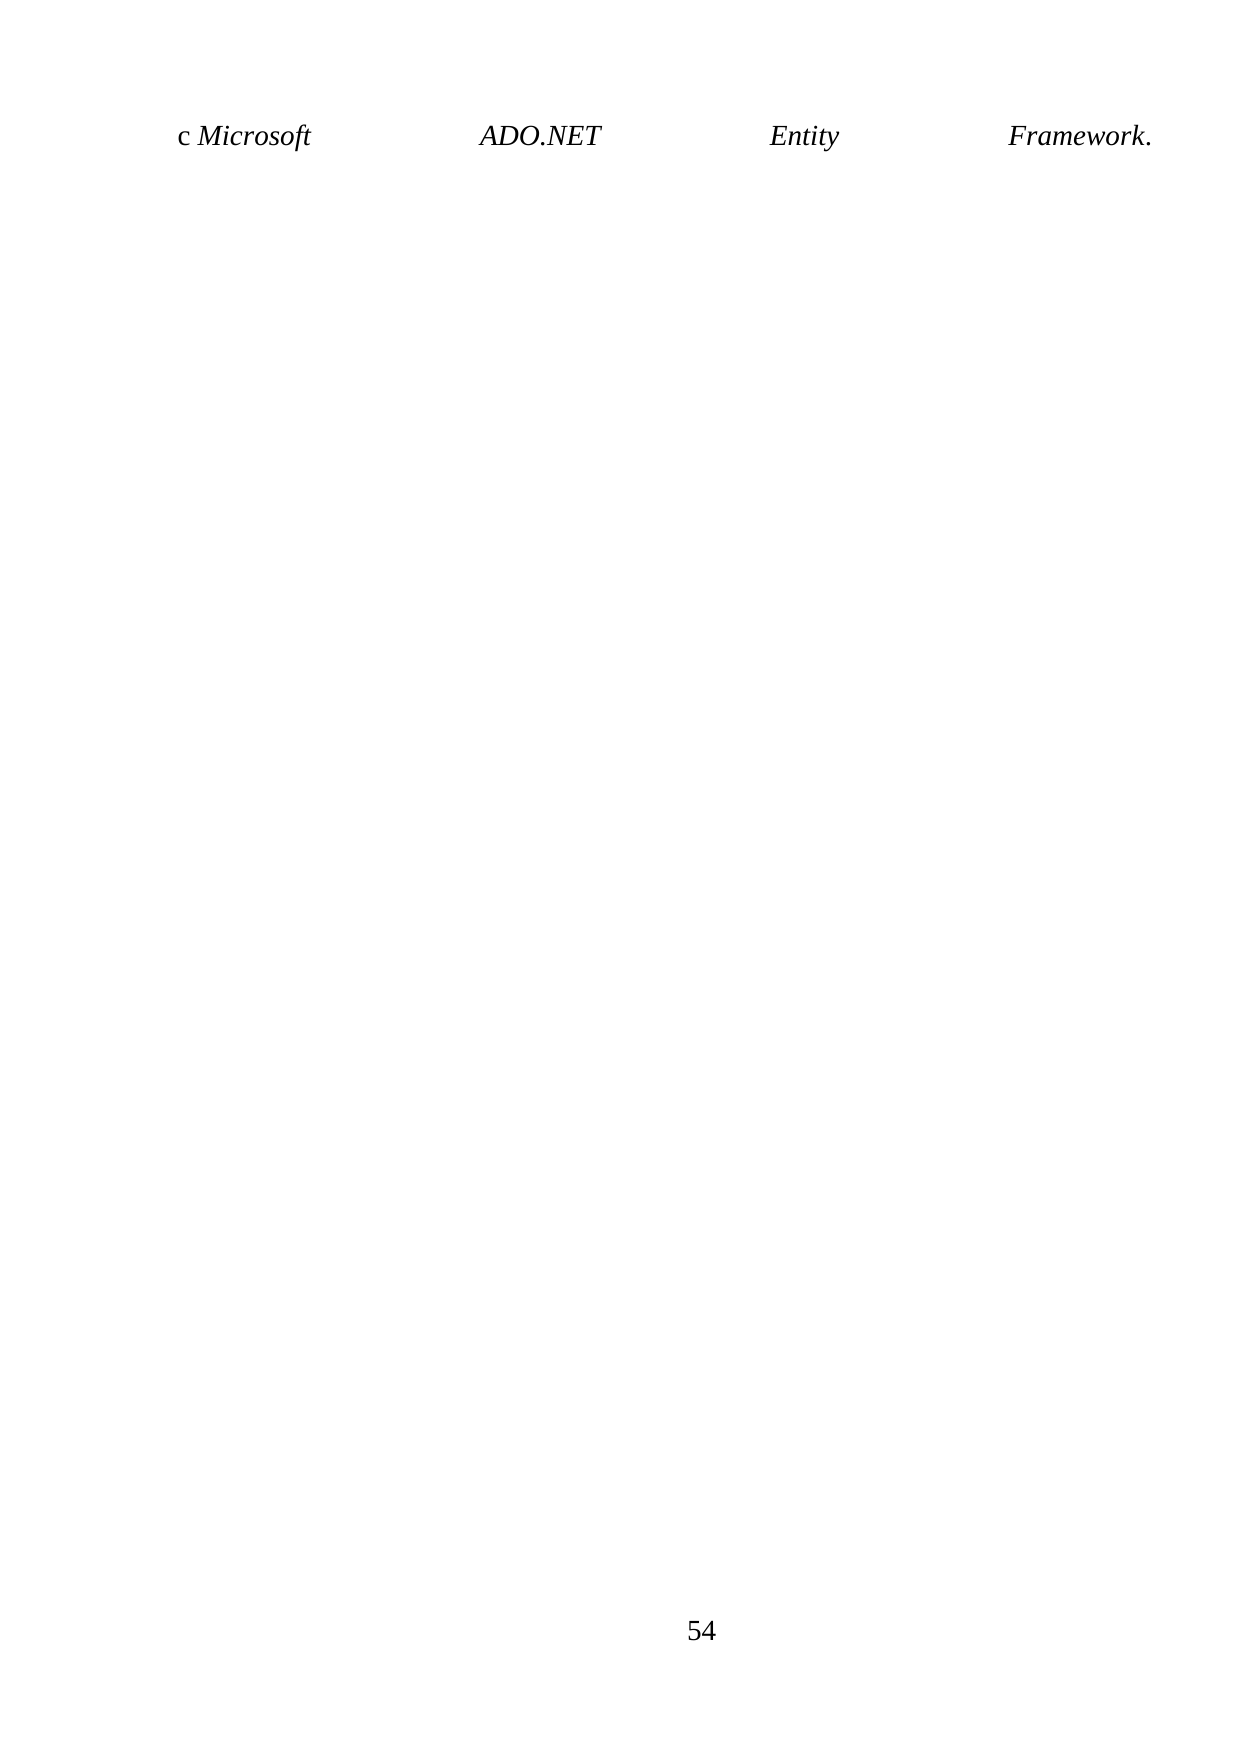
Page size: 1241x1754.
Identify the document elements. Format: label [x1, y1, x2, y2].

text [177, 118, 1152, 219]
